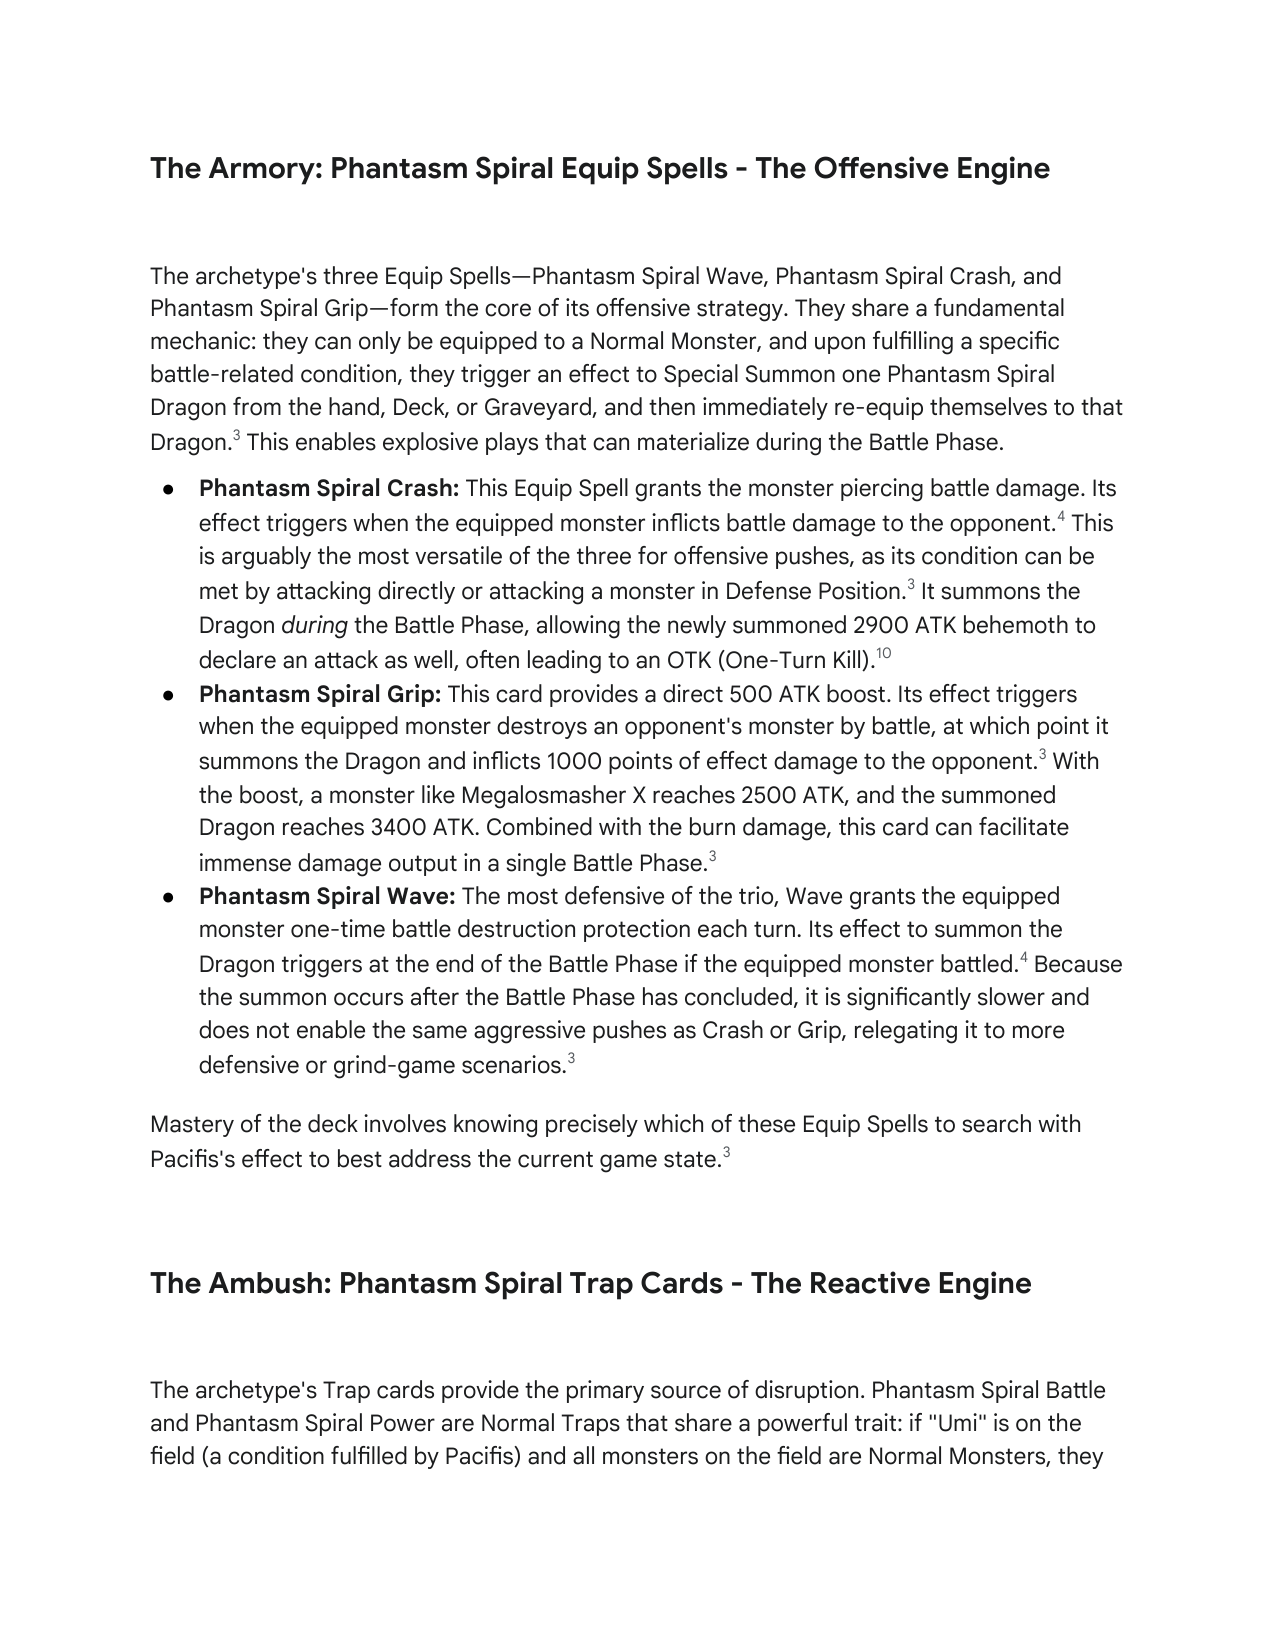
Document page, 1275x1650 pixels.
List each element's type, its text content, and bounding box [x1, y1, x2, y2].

text Mastery of the deck involves knowing precisely which of these Equip Spells to search with Pacifis's effect to best address the current game state.3 [150, 1110, 1125, 1175]
list Phantasm Spiral Grip: This card provides a direct 500 ATK boost. Its effect triggers when the equipped monster destroys an opponent's monster by battle, at which point it summons the Dragon and inflicts 1000 points of effect damage to the opponent.3 With the boost, a monster like Megalosmasher X reaches 2500 ATK, and the summoned Dragon reaches 3400 ATK. Combined with the burn damage, this card can facilitate immense damage output in a single Battle Phase.3 [161, 680, 1125, 878]
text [150, 1377, 1125, 1471]
text The archetype's three Equip Spells—Phantasm Spiral Wave, Phantasm Spiral Crash, and Phantasm Spiral Grip—form the core of its offensive strategy. They share a fundamental mechanic: they can only be equipped to a Normal Monster, and upon fulfilling a specific battle-related condition, they trigger an effect to Special Summon one Phantasm Spiral Dragon from the hand, Deck, or Graveyard, and then immediately re-equip themselves to that Dragon.3 This enables explosive plays that can materialize during the Battle Phase. [150, 262, 1125, 457]
subtitle The Armory: Phantasm Spiral Equip Spells - The Offensive Engine [150, 150, 1125, 187]
list Phantasm Spiral Wave: The most defensive of the trio, Wave grants the equipped monster one-time battle destruction protection each turn. Its effect to summon the Dragon triggers at the end of the Battle Phase if the equipped monster battled.4 Because the summon occurs after the Battle Phase has concluded, it is significantly slower and does not enable the same aggressive pushes as Crash or Grip, relegating it to more defensive or grind-game scenarios.3 [161, 882, 1125, 1081]
subtitle The Ambush: Phantasm Spiral Trap Cards - The Reactive Engine [150, 1265, 1125, 1301]
list Phantasm Spiral Crash: This Equip Spell grants the monster piercing battle damage. Its effect triggers when the equipped monster inflicts battle damage to the opponent.4 This is arguably the most versatile of the three for offensive pushes, as its condition can be met by attacking directly or attacking a monster in Defense Position.3 It summons the Dragon during the Battle Phase, allowing the newly summoned 2900 ATK behemoth to declare an attack as well, often leading to an OTK (One-Turn Kill).10 [161, 474, 1125, 675]
